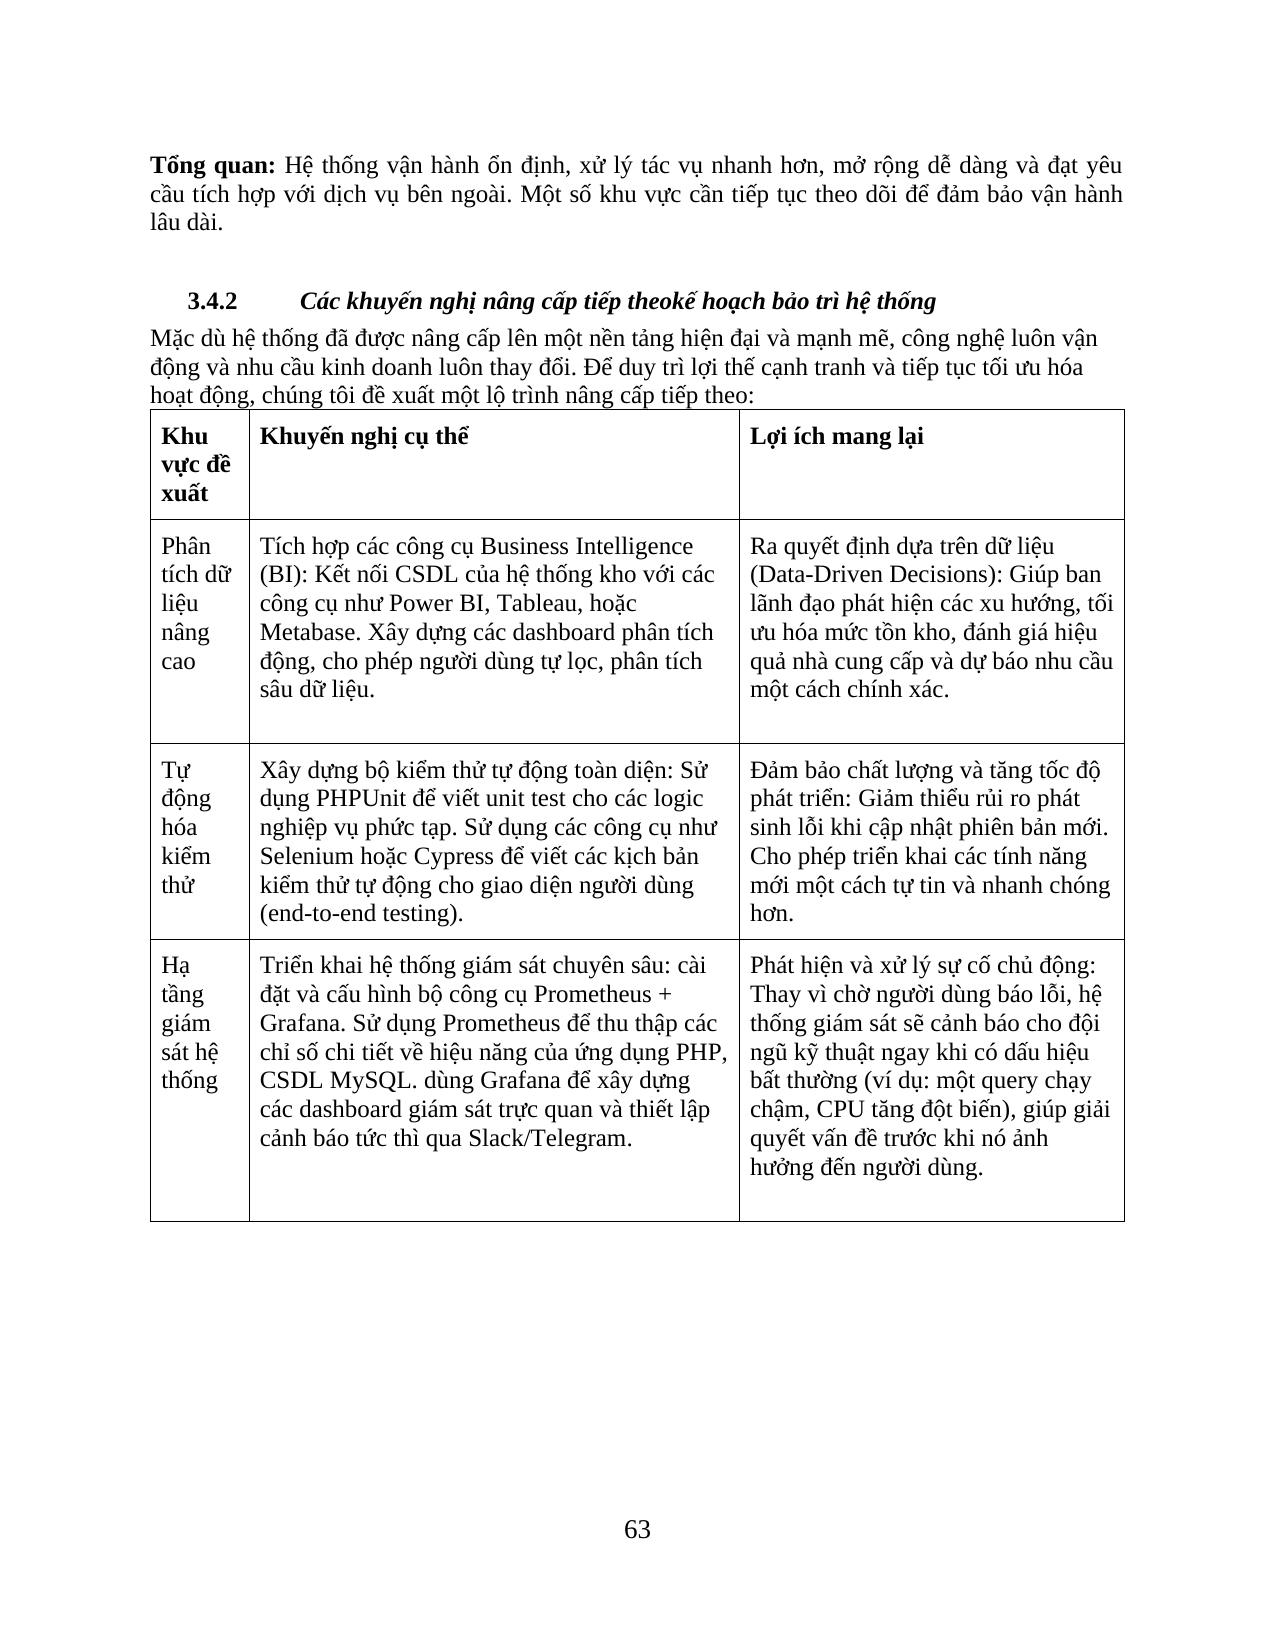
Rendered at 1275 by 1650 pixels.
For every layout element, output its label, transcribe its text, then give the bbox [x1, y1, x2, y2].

table_cell Tự động hóa kiểm thử [151, 744, 249, 939]
table_cell Đảm bảo chất lượng và tăng tốc độ phát triển: Giảm thiểu rủi ro phát sinh lỗi khi cập nhật phiên bản mới. Cho phép triển khai các tính năng mới một cách tự tin và nhanh chóng hơn. [740, 744, 1124, 939]
table_cell Triển khai hệ thống giám sát chuyên sâu: cài đặt và cấu hình bộ công cụ Prometheus + Grafana. Sử dụng Prometheus để thu thập các chỉ số chi tiết về hiệu năng của ứng dụng PHP, CSDL MySQL. dùng Grafana để xây dựng các dashboard giám sát trực quan và thiết lập cảnh báo tức thì qua Slack/Telegram. [250, 940, 739, 1221]
table_cell Tích hợp các công cụ Business Intelligence (BI): Kết nối CSDL của hệ thống kho với các công cụ như Power BI, Tableau, hoặc Metabase. Xây dựng các dashboard phân tích động, cho phép người dùng tự lọc, phân tích sâu dữ liệu. [250, 520, 739, 743]
subtitle Các khuyến nghị nâng cấp tiếp theokế hoạch bảo trì hệ thống [187, 286, 1125, 315]
table_cell Xây dựng bộ kiểm thử tự động toàn diện: Sử dụng PHPUnit để viết unit test cho các logic nghiệp vụ phức tạp. Sử dụng các công cụ như Selenium hoặc Cypress để viết các kịch bản kiểm thử tự động cho giao diện người dùng (end-to-end testing). [250, 744, 739, 939]
table_header Khu vực đề xuất [151, 410, 249, 519]
table_cell Phát hiện và xử lý sự cố chủ động: Thay vì chờ người dùng báo lỗi, hệ thống giám sát sẽ cảnh báo cho đội ngũ kỹ thuật ngay khi có dấu hiệu bất thường (ví dụ: một query chạy chậm, CPU tăng đột biến), giúp giải quyết vấn đề trước khi nó ảnh hưởng đến người dùng. [740, 940, 1124, 1221]
table_cell Hạ tầng giám sát hệ thống [151, 940, 249, 1221]
table_header Khuyến nghị cụ thể [250, 410, 739, 519]
table_cell Phân tích dữ liệu nâng cao [151, 520, 249, 743]
text Tổng quan: Hệ thống vận hành ổn định, xử lý tác vụ nhanh hơn, mở rộng dễ dàng và đạt yêu cầu tích hợp với dịch vụ bên ngoài. Một số khu vực cần tiếp tục theo dõi để đảm bảo vận hành lâu dài. [150, 150, 1125, 236]
text Mặc dù hệ thống đã được nâng cấp lên một nền tảng hiện đại và mạnh mẽ, công nghệ luôn vận động và nhu cầu kinh doanh luôn thay đổi. Để duy trì lợi thế cạnh tranh và tiếp tục tối ưu hóa hoạt động, chúng tôi đề xuất một lộ trình nâng cấp tiếp theo: [150, 323, 1125, 409]
table_cell Ra quyết định dựa trên dữ liệu (Data-Driven Decisions): Giúp ban lãnh đạo phát hiện các xu hướng, tối ưu hóa mức tồn kho, đánh giá hiệu quả nhà cung cấp và dự báo nhu cầu một cách chính xác. [740, 520, 1124, 743]
table_header Lợi ích mang lại [740, 410, 1124, 519]
